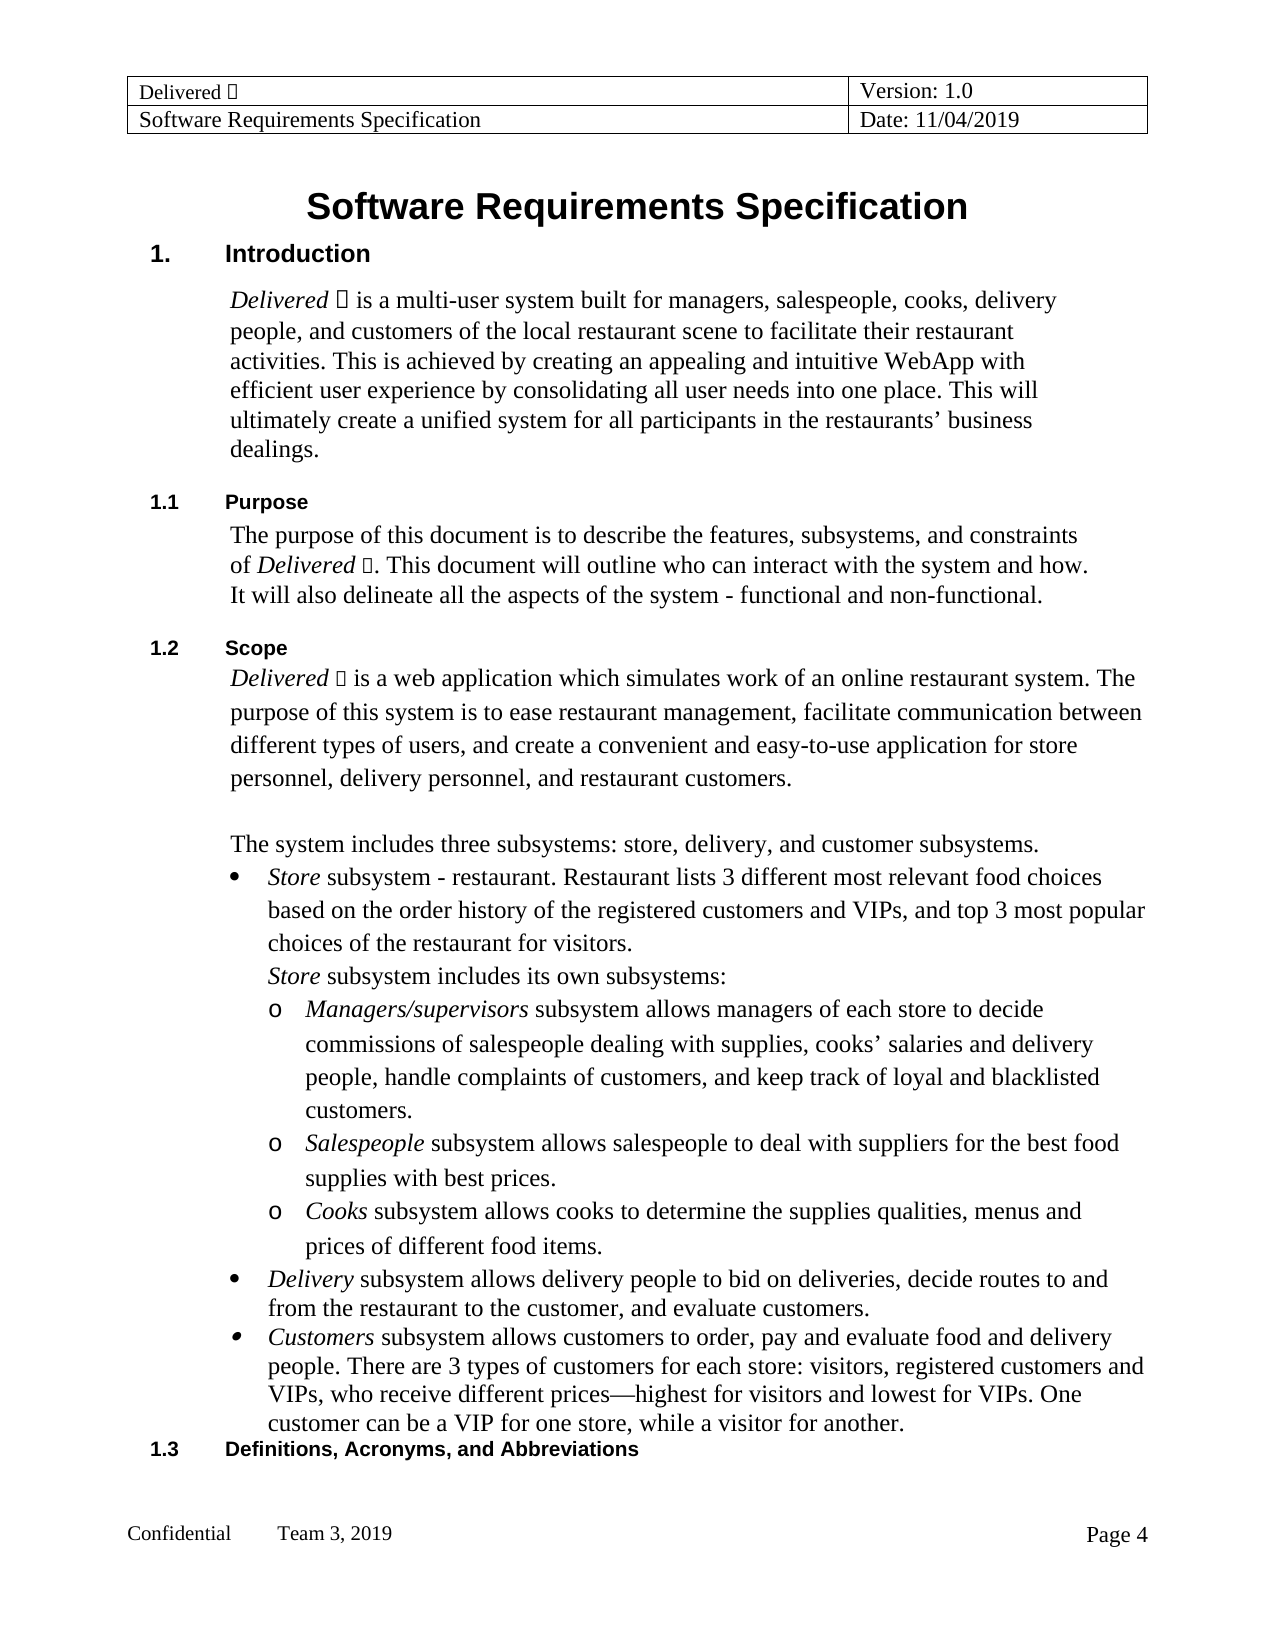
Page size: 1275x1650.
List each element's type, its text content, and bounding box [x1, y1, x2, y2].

subtitle Scope [150, 636, 1148, 659]
text The purpose of this document is to describe the features, subsystems, and constraints of Delivered . This document will outline who can interact with the system and how. It will also delineate all the aspects of the system - functional and non-functional. [230, 521, 1103, 609]
subtitle Introduction [150, 239, 1148, 268]
text Software Requirements Specification [304, 184, 971, 227]
list Customers subsystem allows customers to order, pay and evaluate food and delivery people. There are 3 types of customers for each store: visitors, registered customers and VIPs, who receive different prices—highest for visitors and lowest for VIPs. One customer can be a VIP for one store, while a visitor for another. [230, 1322, 1148, 1437]
list Cooks subsystem allows cooks to determine the supplies qualities, menus and prices of different food items. [268, 1196, 1148, 1260]
list Salespeople subsystem allows salespeople to deal with suppliers for the best food supplies with best prices. [268, 1128, 1148, 1192]
text The system includes three subsystems: store, delivery, and customer subsystems. [230, 829, 1148, 858]
text Delivered is a multi-user system built for managers, salespeople, cooks, delivery people, and customers of the local restaurant scene to facilitate their restaurant activities. This is achieved by creating an appealing and intuitive WebApp with efficient user experience by consolidating all user needs into one place. This will ultimately create a unified system for all participants in the restaurants’ business dealings. [230, 281, 1109, 463]
list Store subsystem - restaurant. Restaurant lists 3 different most relevant food choices based on the order history of the registered customers and VIPs, and top 3 most popular choices of the restaurant for visitors. [230, 862, 1148, 957]
list Managers/supervisors subsystem allows managers of each store to decide commissions of salespeople dealing with supplies, cooks’ salaries and delivery people, handle complaints of customers, and keep track of loyal and blacklisted customers. [268, 994, 1148, 1124]
subtitle Definitions, Acronyms, and Abbreviations [150, 1437, 1148, 1461]
subtitle Purpose [150, 489, 1148, 513]
list Delivery subsystem allows delivery people to bid on deliveries, decide routes to and from the restaurant to the customer, and evaluate customers. [230, 1264, 1148, 1322]
text Store subsystem includes its own subsystems: [193, 961, 1148, 990]
text Delivered is a web application which simulates work of an online restaurant system. The purpose of this system is to ease restaurant management, facilitate communication between different types of users, and create a convenient and easy-to-use application for store personnel, delivery personnel, and restaurant customers. [230, 663, 1148, 792]
